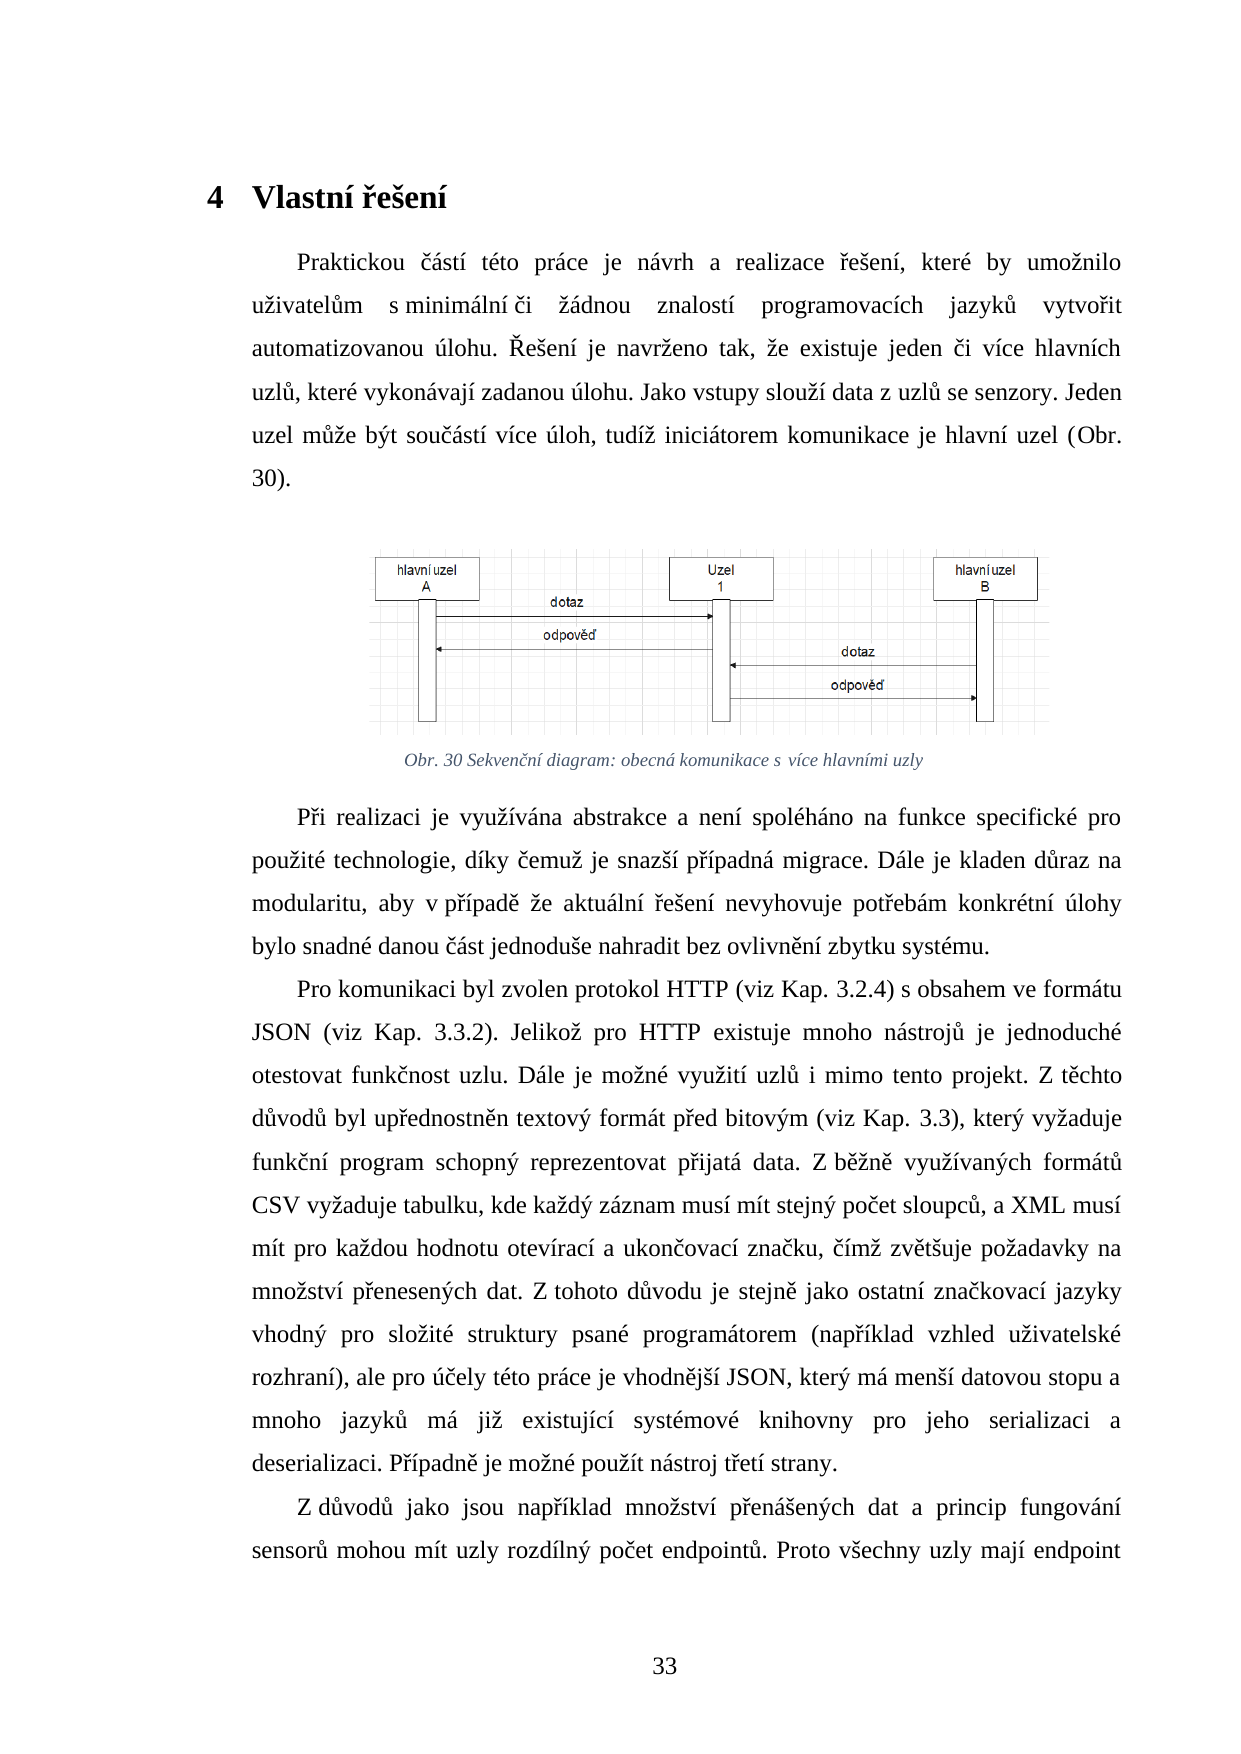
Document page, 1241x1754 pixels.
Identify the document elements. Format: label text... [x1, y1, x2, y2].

text Praktickou částí této práce je návrh a realizace řešení, které by umožnilo uživatelům s minimální či žádnou znalostí programovacích jazyků vytvořit automatizovanou úlohu. Řešení je navrženo tak, že existuje jeden či více hlavních uzlů, které vykonávají zadanou úlohu. Jako vstupy slouží data z uzlů se senzory. Jeden uzel může být součástí více úloh, tudíž iniciátorem komunikace je hlavní uzel (Obr. 30). [252, 247, 1122, 492]
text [252, 1492, 1122, 1563]
picture [369, 549, 1050, 735]
text Pro komunikaci byl zvolen protokol HTTP (viz Kap. 3.2.4) s obsahem ve formátu JSON (viz Kap. 3.3.2). Jelikož pro HTTP existuje mnoho nástrojů je jednoduché otestovat funkčnost uzlu. Dále je možné využití uzlů i mimo tento projekt. Z těchto důvodů byl upřednostněn textový formát před bitovým (viz Kap. 3.3), který vyžaduje funkční program schopný reprezentovat přijatá data. Z běžně využívaných formátů CSV vyžaduje tabulku, kde každý záznam musí mít stejný počet sloupců, a XML musí mít pro každou hodnotu otevírací a ukončovací značku, čímž zvětšuje požadavky na množství přenesených dat. Z tohoto důvodu je stejně jako ostatní značkovací jazyky vhodný pro složité struktury psané programátorem (například vzhled uživatelské rozhraní), ale pro účely této práce je vhodnější JSON, který má menší datovou stopu a mnoho jazyků má již existující systémové knihovny pro jeho serializaci a deserializaci. Případně je možné použít nástroj třetí strany. [252, 974, 1122, 1477]
text Při realizaci je využívána abstrakce a není spoléháno na funkce specifické pro použité technologie, díky čemuž je snazší případná migrace. Dále je kladen důraz na modularitu, aby v případě že aktuální řešení nevyhovuje potřebám konkrétní úlohy bylo snadné danou část jednoduše nahradit bez ovlivnění zbytku systému. [252, 802, 1122, 960]
subtitle Vlastní řešení [207, 177, 1122, 216]
